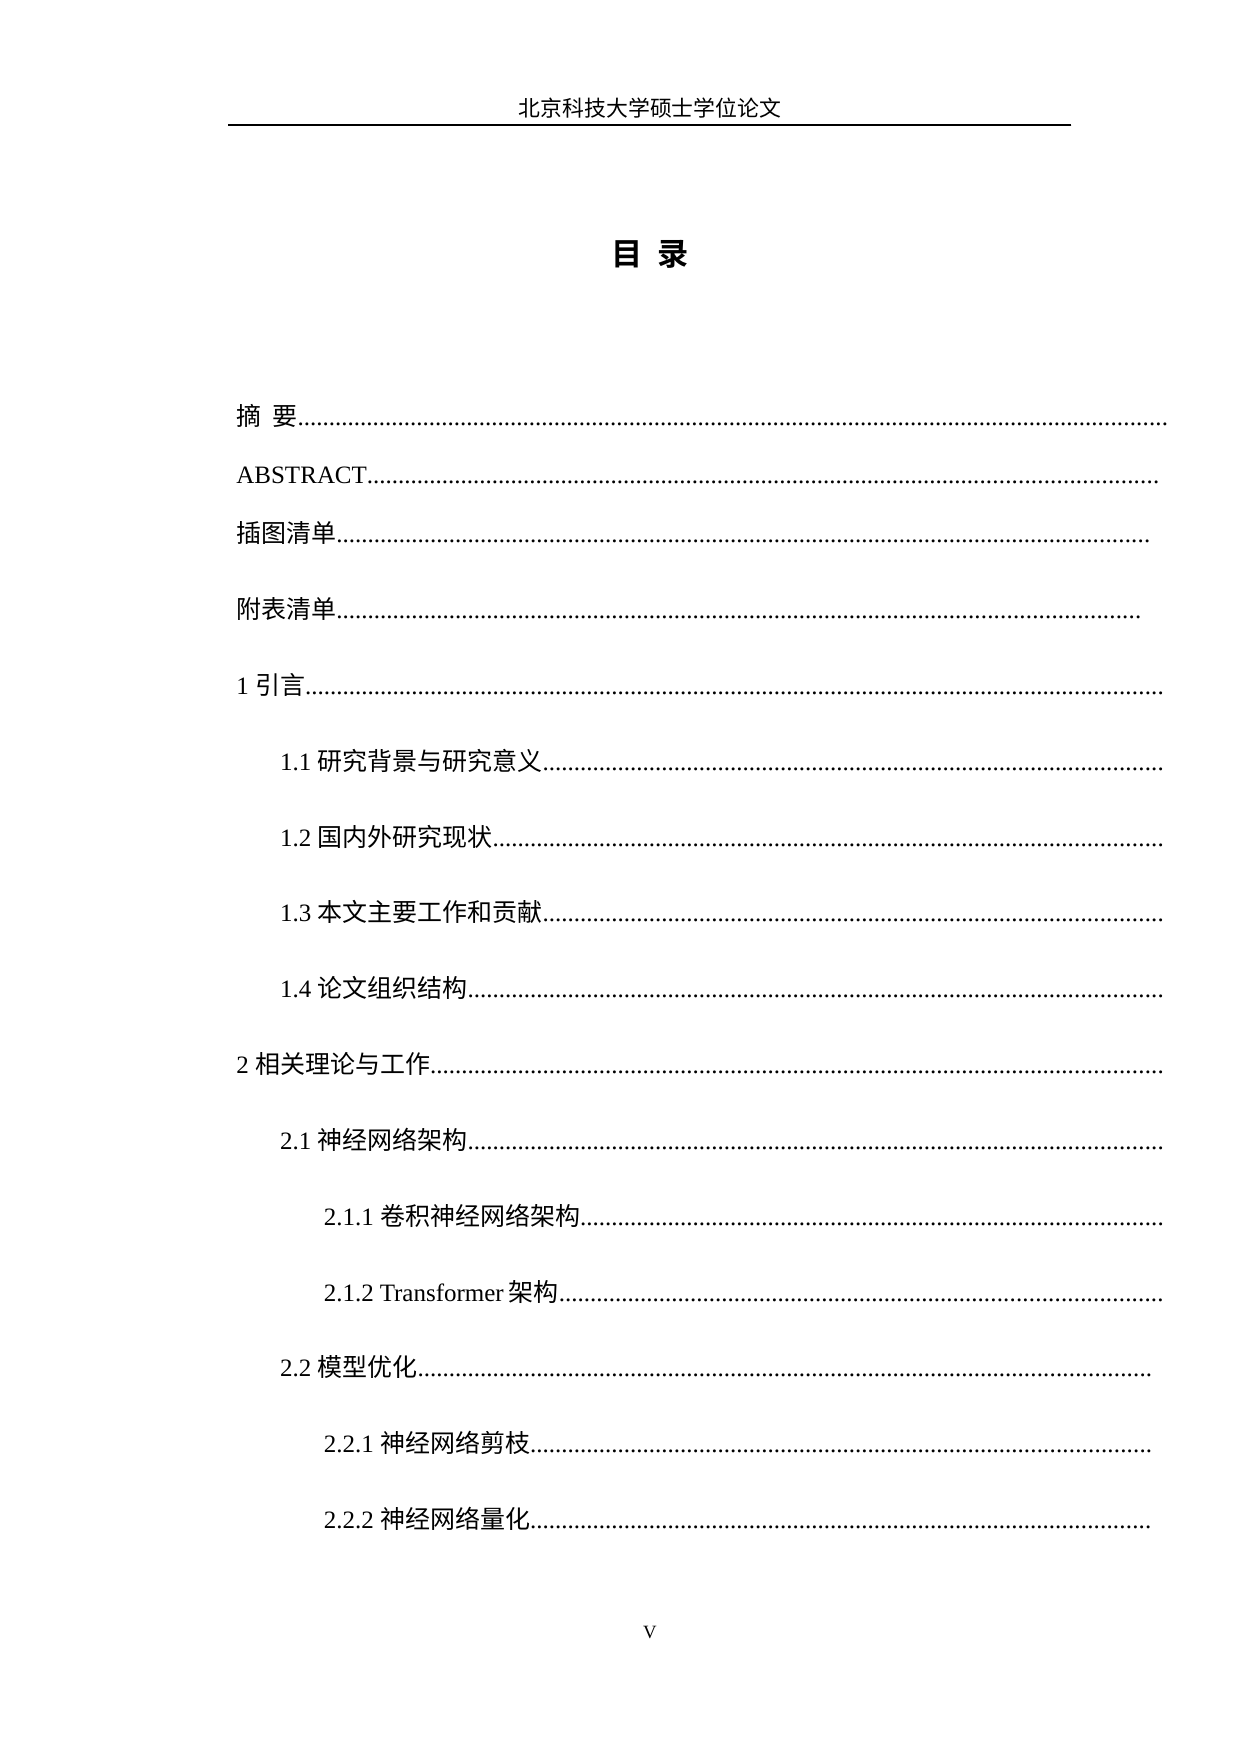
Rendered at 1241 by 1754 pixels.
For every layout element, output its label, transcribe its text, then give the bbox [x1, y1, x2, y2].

text 2.2.2 神经网络量化 13 [324, 1485, 1063, 1550]
text 2.1 神经网络架构 5 [280, 1106, 1063, 1171]
text 目 录 [236, 219, 1063, 284]
text 1.2 国内外研究现状 2 [280, 803, 1063, 868]
text 摘 要 I [236, 382, 1063, 447]
text 插图清单 VI [236, 499, 1063, 564]
text 附表清单 VII [236, 575, 1063, 640]
text ABSTRACT II [236, 458, 1063, 491]
text 1.1 研究背景与研究意义 1 [280, 727, 1063, 792]
text 2.1.2 Transformer架构 7 [324, 1258, 1063, 1323]
text 2.2 模型优化 11 [280, 1333, 1063, 1398]
text 2 相关理论与工作 5 [236, 1030, 1063, 1095]
text 1.3 本文主要工作和贡献 3 [280, 878, 1063, 943]
text 2.1.1 卷积神经网络架构 5 [324, 1182, 1063, 1247]
text 1.4 论文组织结构 4 [280, 954, 1063, 1019]
text 1 引言 1 [236, 651, 1063, 716]
text 2.2.1 神经网络剪枝 11 [324, 1409, 1063, 1474]
